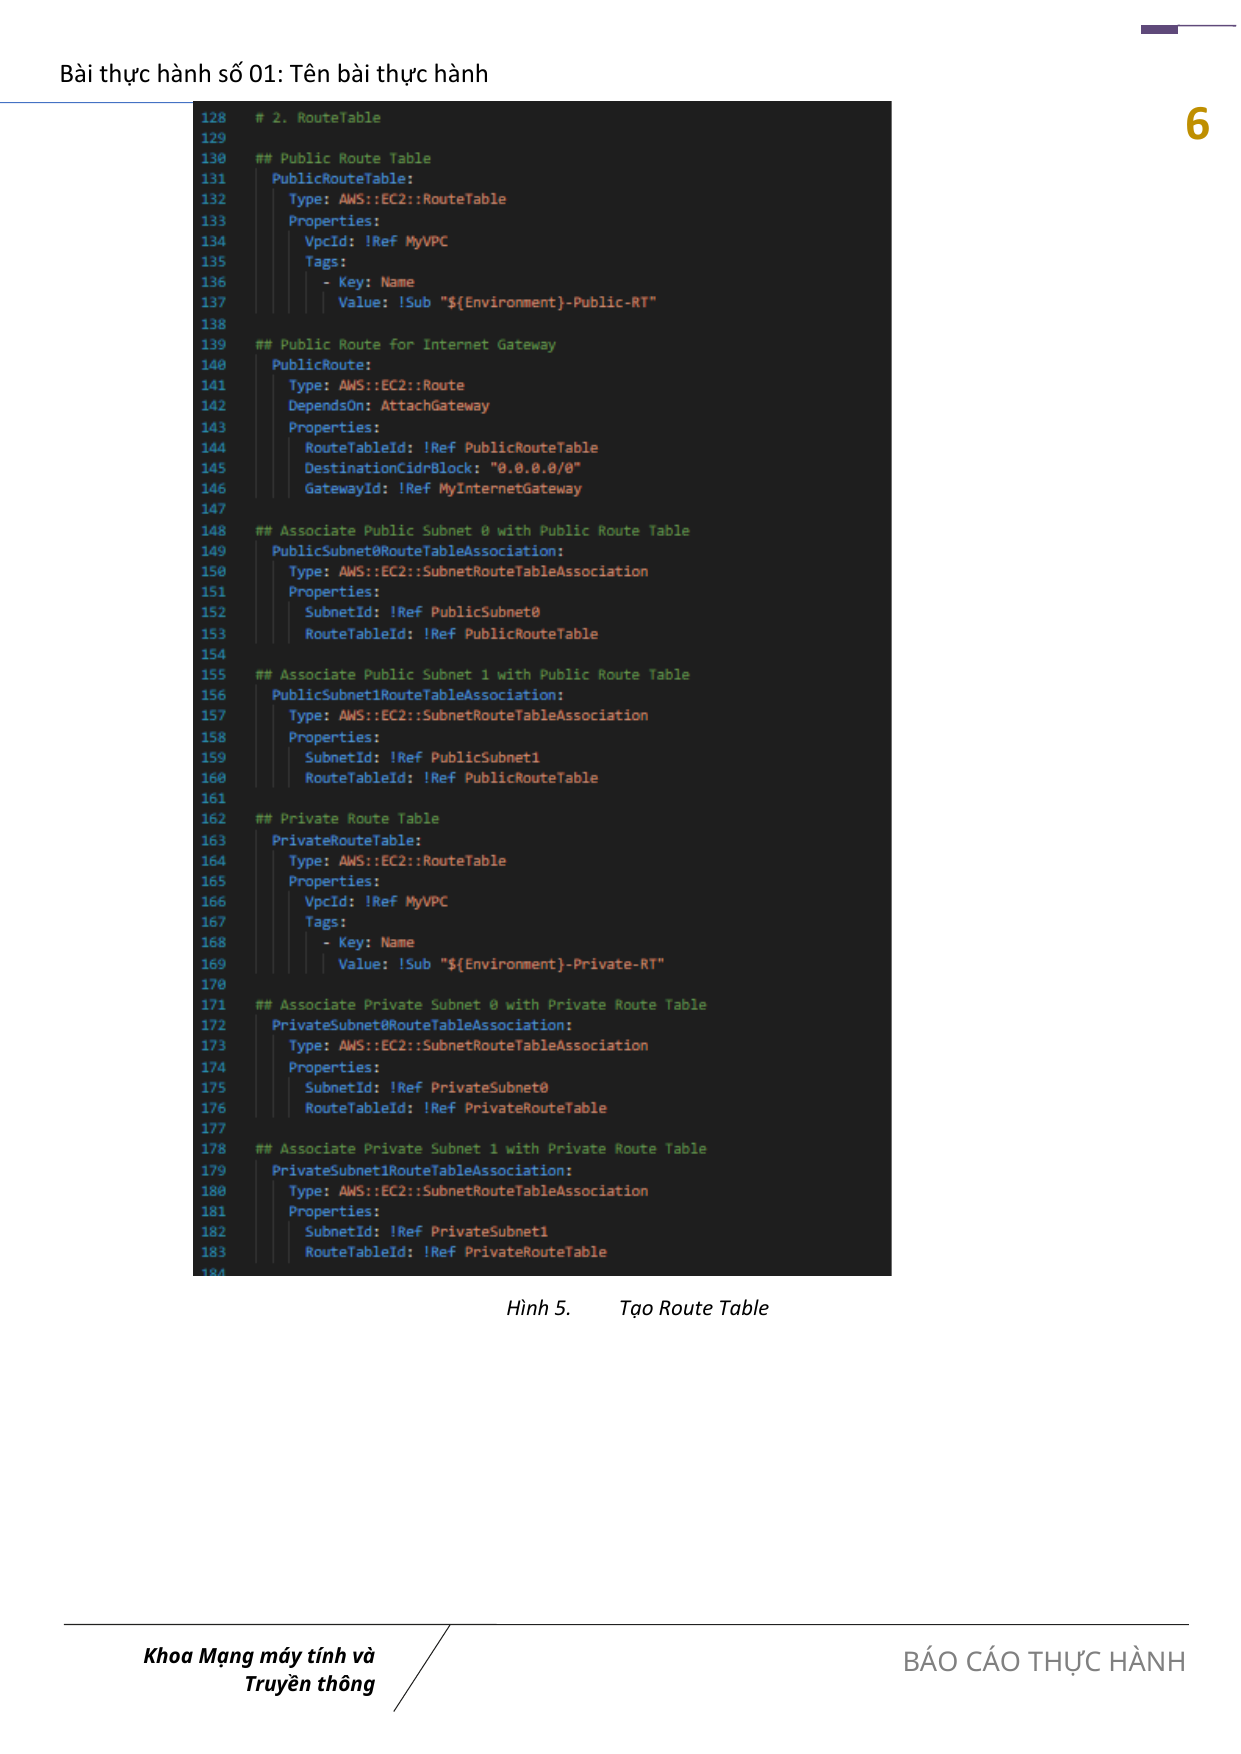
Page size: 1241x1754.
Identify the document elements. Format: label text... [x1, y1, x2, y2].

picture [193, 101, 892, 1276]
text Tạo Route Table [156, 1293, 1122, 1321]
